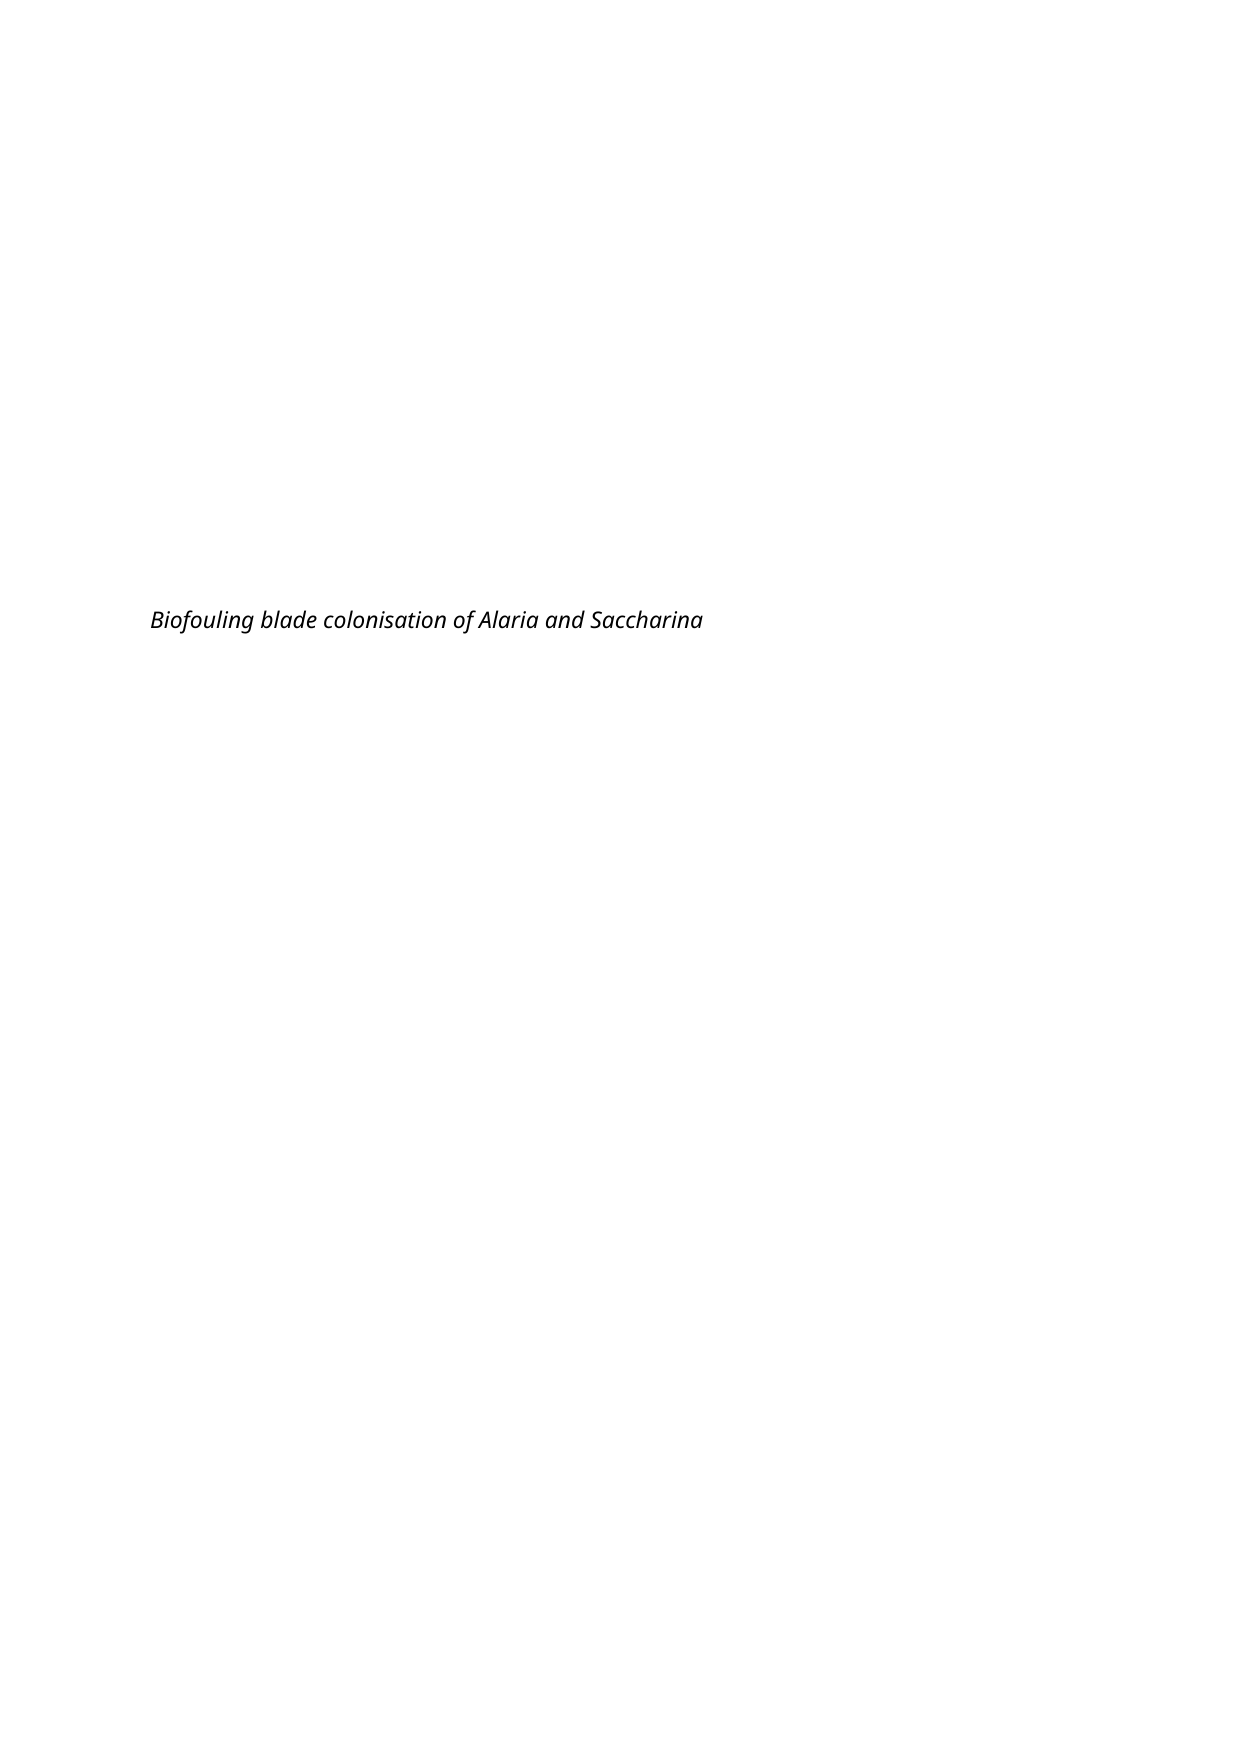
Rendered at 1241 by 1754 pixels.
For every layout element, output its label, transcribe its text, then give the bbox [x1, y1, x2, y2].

text Biofouling blade colonisation of Alaria and Saccharina [150, 604, 1090, 635]
